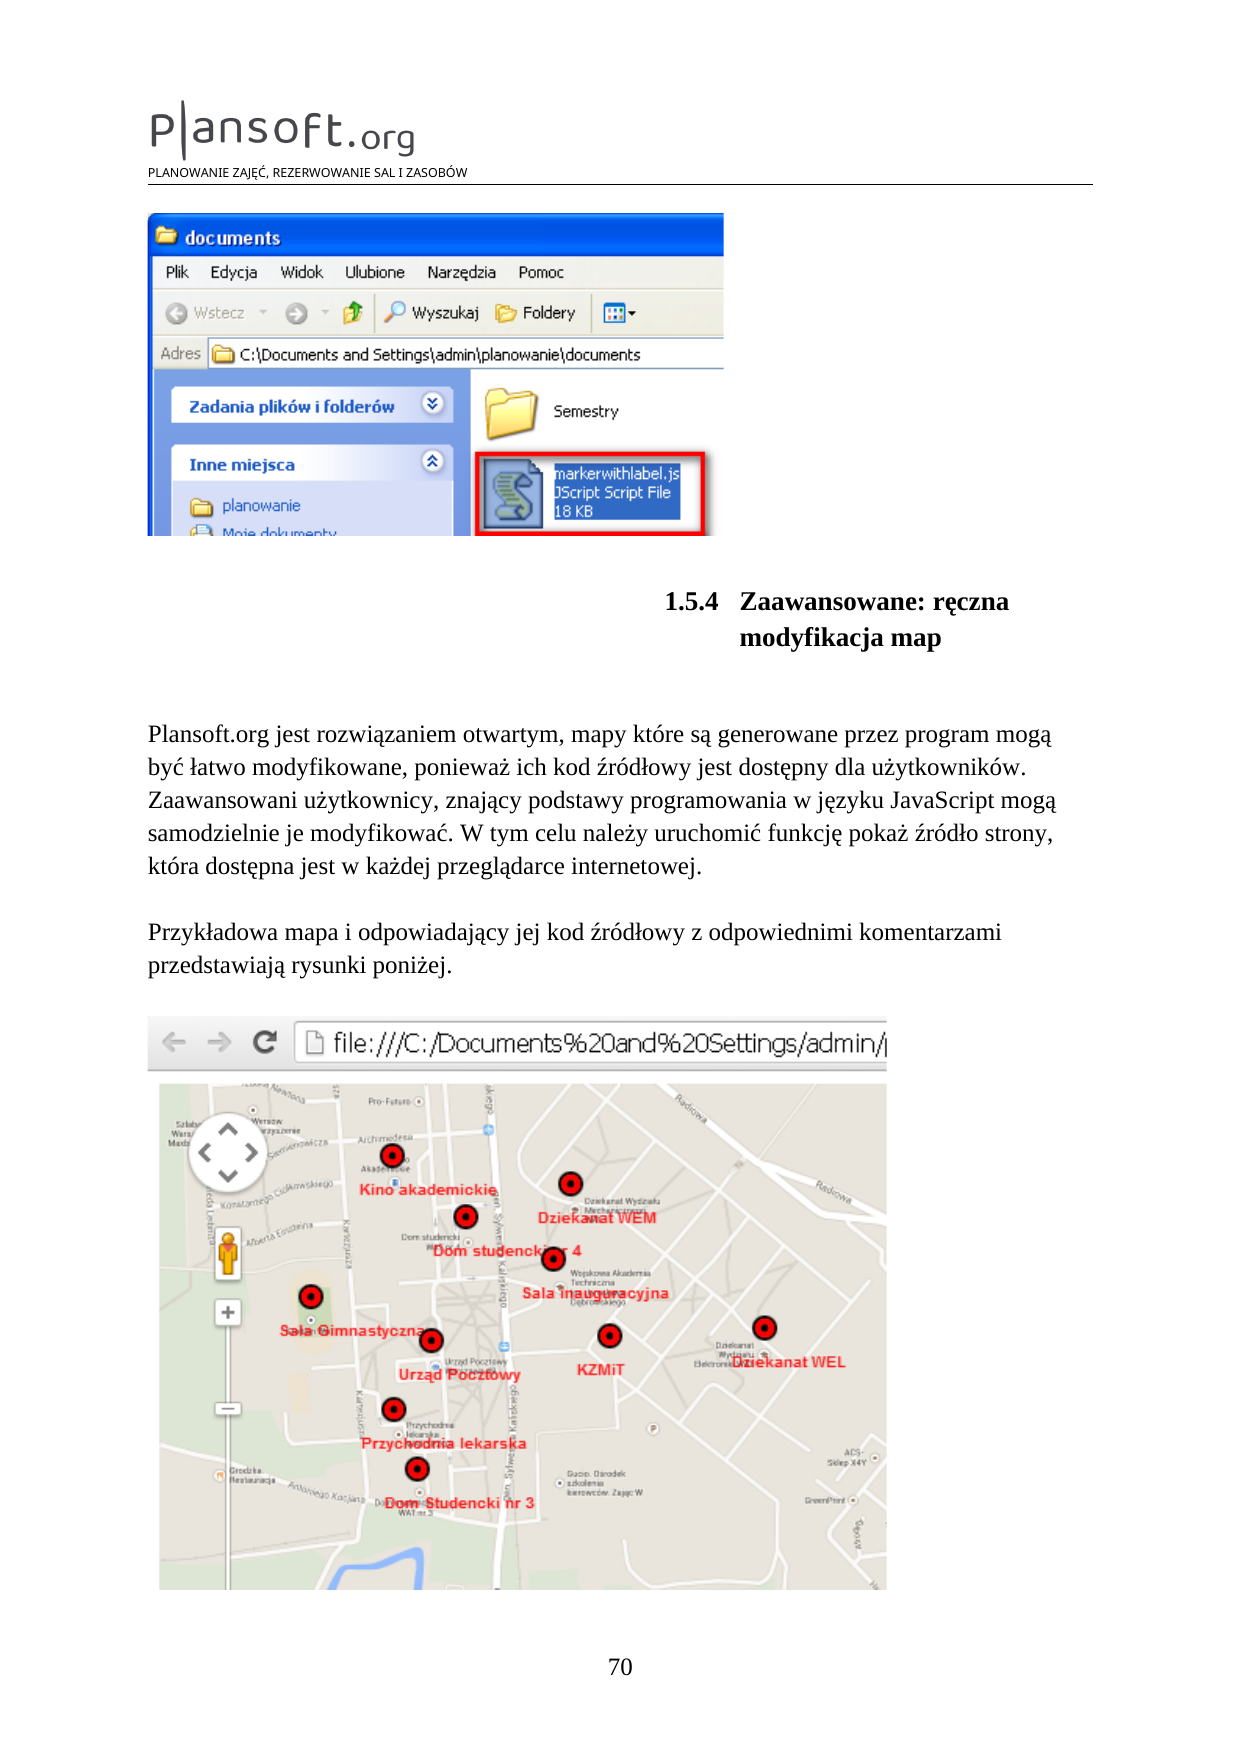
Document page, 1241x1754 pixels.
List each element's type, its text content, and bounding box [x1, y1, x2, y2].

text Zaawansowani użytkownicy, znający podstawy programowania w języku JavaScript mogą samodzielnie je modyfikować. W tym celu należy uruchomić funkcję pokaż źródło strony, która dostępna jest w każdej przeglądarce internetowej. [148, 785, 1093, 880]
subtitle Zaawansowane: ręczna modyfikacja map [664, 585, 1093, 652]
picture [147, 73, 418, 165]
picture [147, 213, 724, 536]
text Przykładowa mapa i odpowiadający jej kod źródłowy z odpowiednimi komentarzami przedstawiają rysunki poniżej. [148, 917, 1093, 979]
text Plansoft.org jest rozwiązaniem otwartym, mapy które są generowane przez program mogą być łatwo modyfikowane, ponieważ ich kod źródłowy jest dostępny dla użytkowników. [148, 719, 1093, 781]
picture [147, 1016, 887, 1590]
